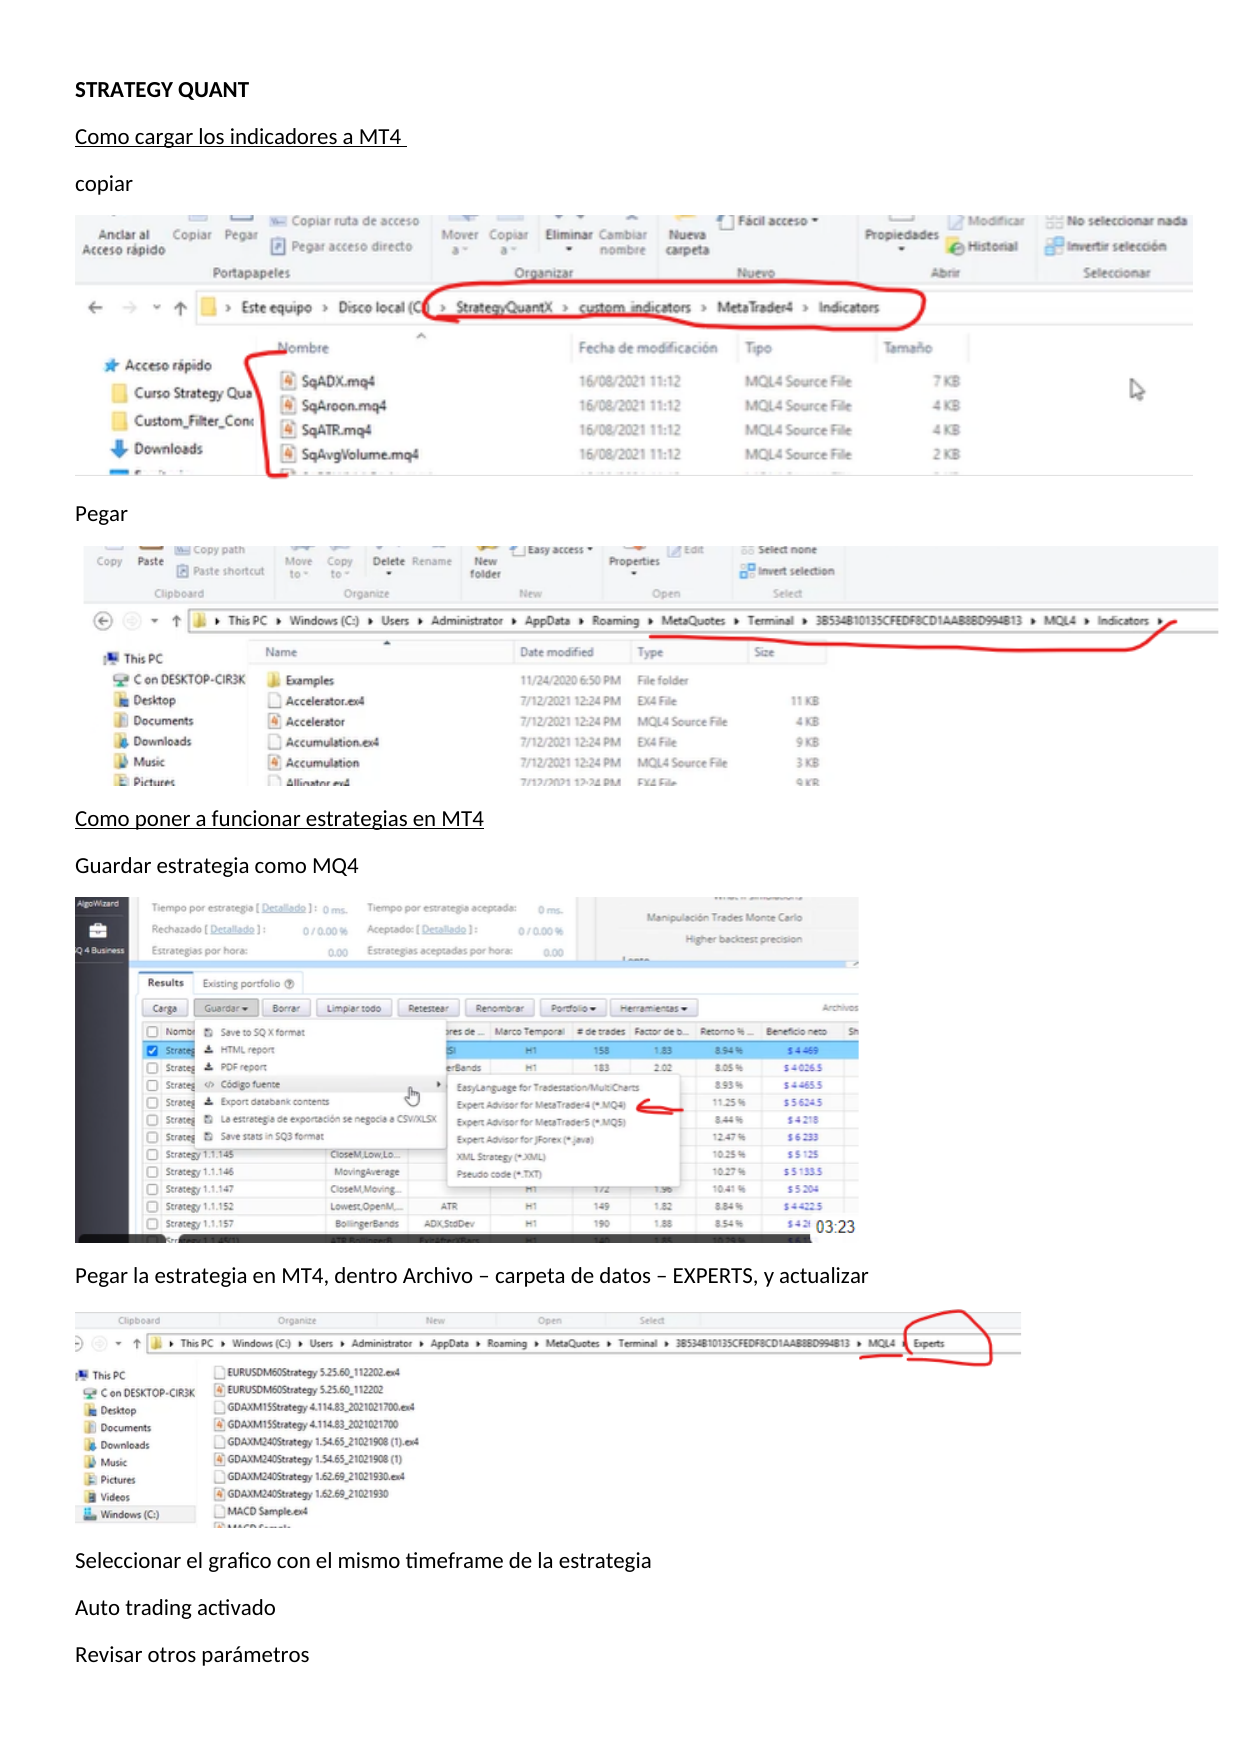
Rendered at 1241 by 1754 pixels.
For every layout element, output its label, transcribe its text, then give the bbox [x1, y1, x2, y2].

text copiar [75, 169, 1165, 197]
text Auto trading activado [75, 1593, 1165, 1621]
picture [75, 1308, 1022, 1528]
text Como cargar los indicadores a MT4 [75, 122, 1165, 150]
text Seleccionar el grafico con el mismo timeframe de la estrategia [75, 1546, 1165, 1574]
text Pegar la estrategia en MT4, dentro Archivo – carpeta de datos – EXPERTS, y actualizar [75, 1262, 1165, 1290]
picture [75, 546, 1219, 786]
text Guardar estrategia como MQ4 [75, 851, 1165, 879]
text Pegar [75, 499, 1165, 527]
text Revisar otros parámetros [75, 1640, 1165, 1668]
text Como poner a funcionar estrategias en MT4 [75, 804, 1165, 832]
text STRATEGY QUANT [75, 75, 1165, 103]
picture [75, 215, 1193, 481]
picture [75, 897, 859, 1243]
